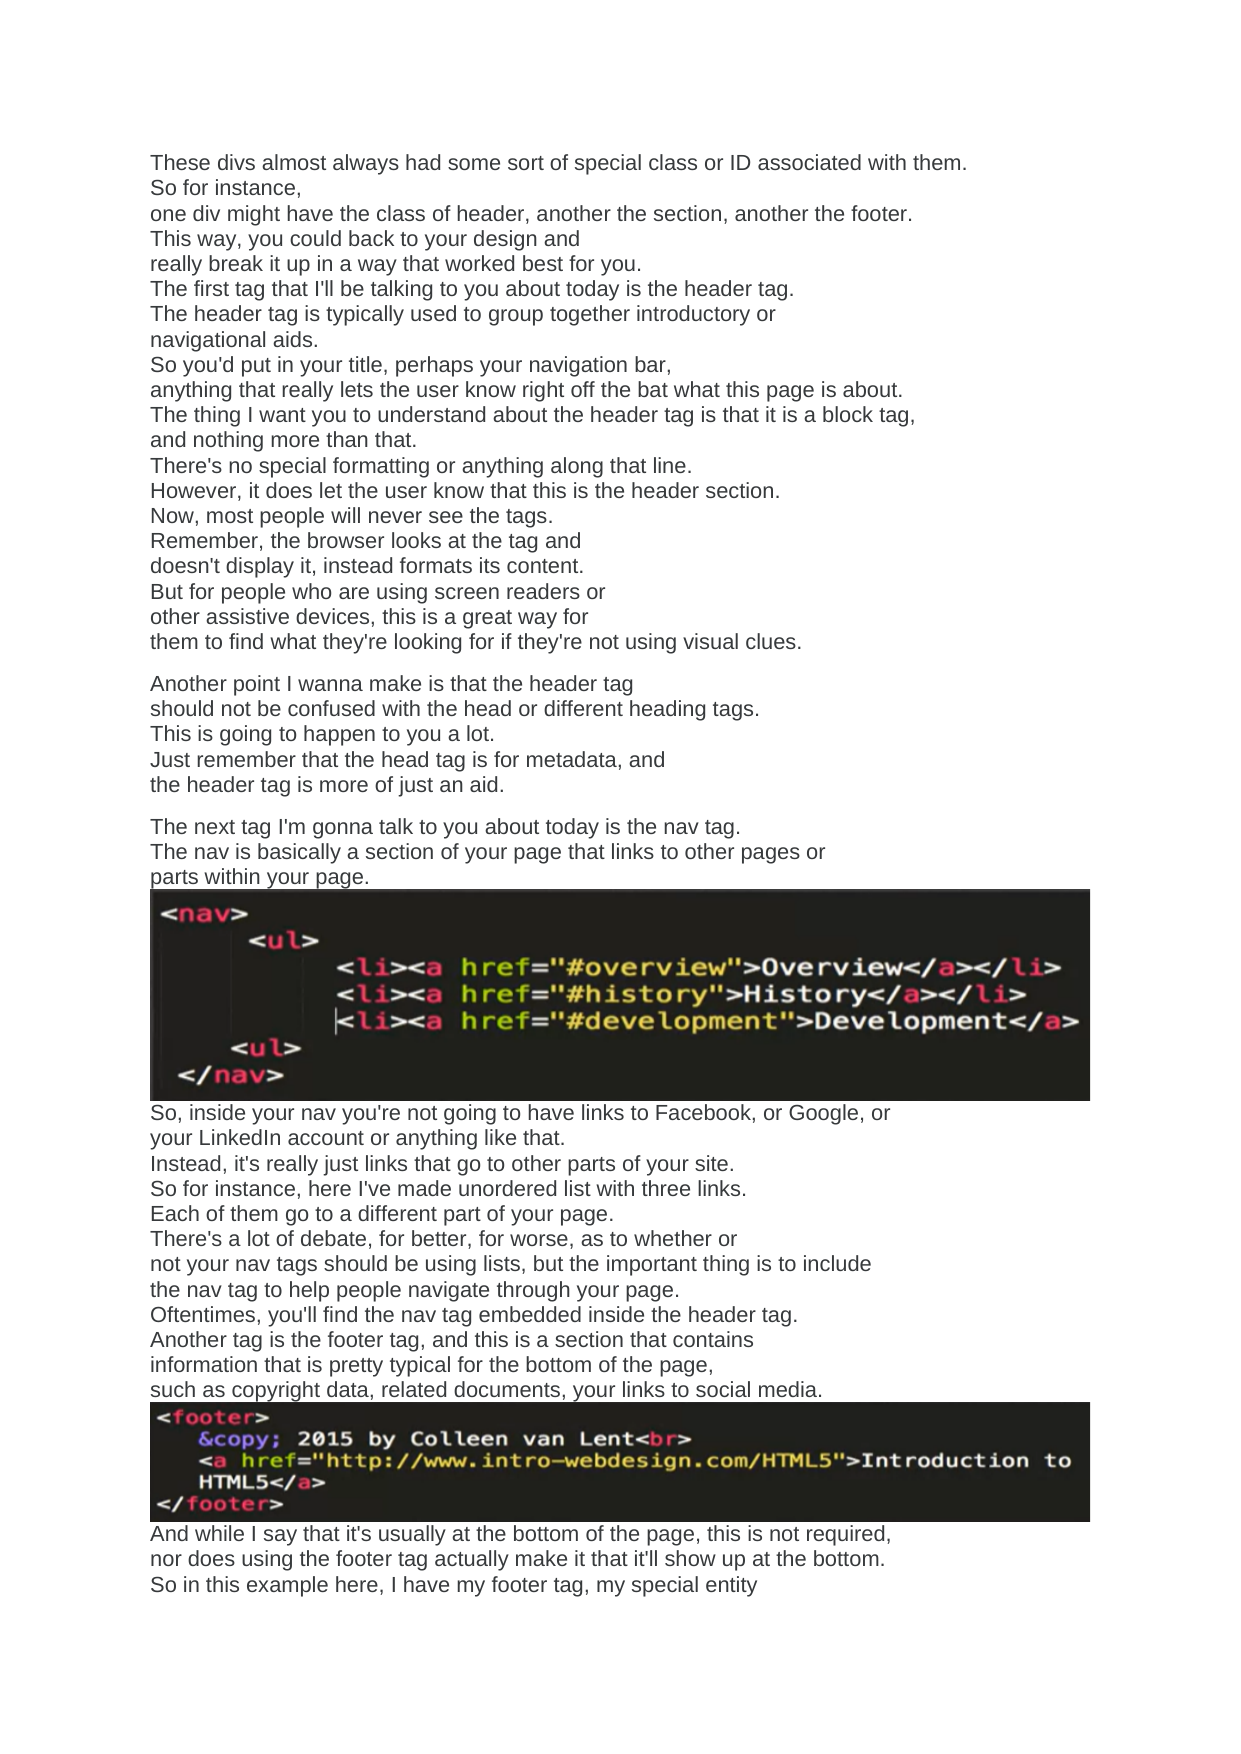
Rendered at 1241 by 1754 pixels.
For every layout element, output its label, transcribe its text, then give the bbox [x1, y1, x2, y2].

text parts within your page. [150, 864, 1090, 889]
text These divs almost always had some sort of special class or ID associated with them. [150, 150, 1090, 175]
text the header tag is more of just an aid. [150, 772, 1090, 797]
text your LinkedIn account or anything like that. [150, 1125, 1090, 1151]
text and nothing more than that. [150, 427, 1090, 452]
text Just remember that the head tag is for metadata, and [150, 746, 1090, 772]
text anything that really lets the user know right off the bat what this page is about. [150, 377, 1090, 402]
text Another tag is the footer tag, and this is a section that contains [150, 1327, 1090, 1352]
picture [150, 1402, 1091, 1522]
text doesn't display it, instead formats its content. [150, 553, 1090, 578]
text The header tag is typically used to group together introductory or [150, 301, 1090, 326]
text should not be confused with the head or different heading tags. [150, 696, 1090, 721]
text one div might have the class of header, another the section, another the footer. [150, 200, 1090, 226]
text This is going to happen to you a lot. [150, 721, 1090, 746]
text So for instance, here I've made unordered list with three links. [150, 1176, 1090, 1201]
text The thing I want you to understand about the header tag is that it is a block tag, [150, 402, 1090, 427]
text such as copyright data, related documents, your links to social media. [150, 1377, 1090, 1402]
text Each of them go to a different part of your page. [150, 1201, 1090, 1226]
text There's no special formatting or anything along that line. [150, 452, 1090, 478]
text But for people who are using screen readers or [150, 578, 1090, 604]
text other assistive devices, this is a great way for [150, 604, 1090, 629]
text So, inside your nav you're not going to have links to Facebook, or Google, or [150, 1101, 1090, 1125]
text So you'd put in your title, perhaps your navigation bar, [150, 352, 1090, 377]
text Now, most people will never see the tags. [150, 503, 1090, 528]
text The first tag that I'll be talking to you about today is the header tag. [150, 276, 1090, 301]
picture [150, 889, 1091, 1101]
text nor does using the footer tag actually make it that it'll show up at the bottom. [150, 1546, 1090, 1572]
text This way, you could back to your design and [150, 226, 1090, 251]
text navigational aids. [150, 326, 1090, 352]
text So for instance, [150, 175, 1090, 200]
text The nav is basically a section of your page that links to other pages or [150, 839, 1090, 864]
text information that is pretty typical for the bottom of the page, [150, 1352, 1090, 1377]
text There's a lot of debate, for better, for worse, as to whether or [150, 1226, 1090, 1251]
text Oftentimes, you'll find the nav tag embedded inside the header tag. [150, 1302, 1090, 1327]
text Remember, the browser looks at the tag and [150, 528, 1090, 553]
text not your nav tags should be using lists, but the important thing is to include [150, 1251, 1090, 1277]
text So in this example here, I have my footer tag, my special entity [150, 1572, 1090, 1597]
text really break it up in a way that worked best for you. [150, 251, 1090, 276]
text them to find what they're looking for if they're not using visual clues. [150, 629, 1090, 654]
text And while I say that it's usually at the bottom of the page, this is not required, [150, 1522, 1090, 1546]
text Instead, it's really just links that go to other parts of your site. [150, 1151, 1090, 1176]
text However, it does let the user know that this is the header section. [150, 478, 1090, 503]
text Another point I wanna make is that the header tag [150, 671, 1090, 696]
text the nav tag to help people navigate through your page. [150, 1277, 1090, 1302]
text The next tag I'm gonna talk to you about today is the nav tag. [150, 813, 1090, 839]
